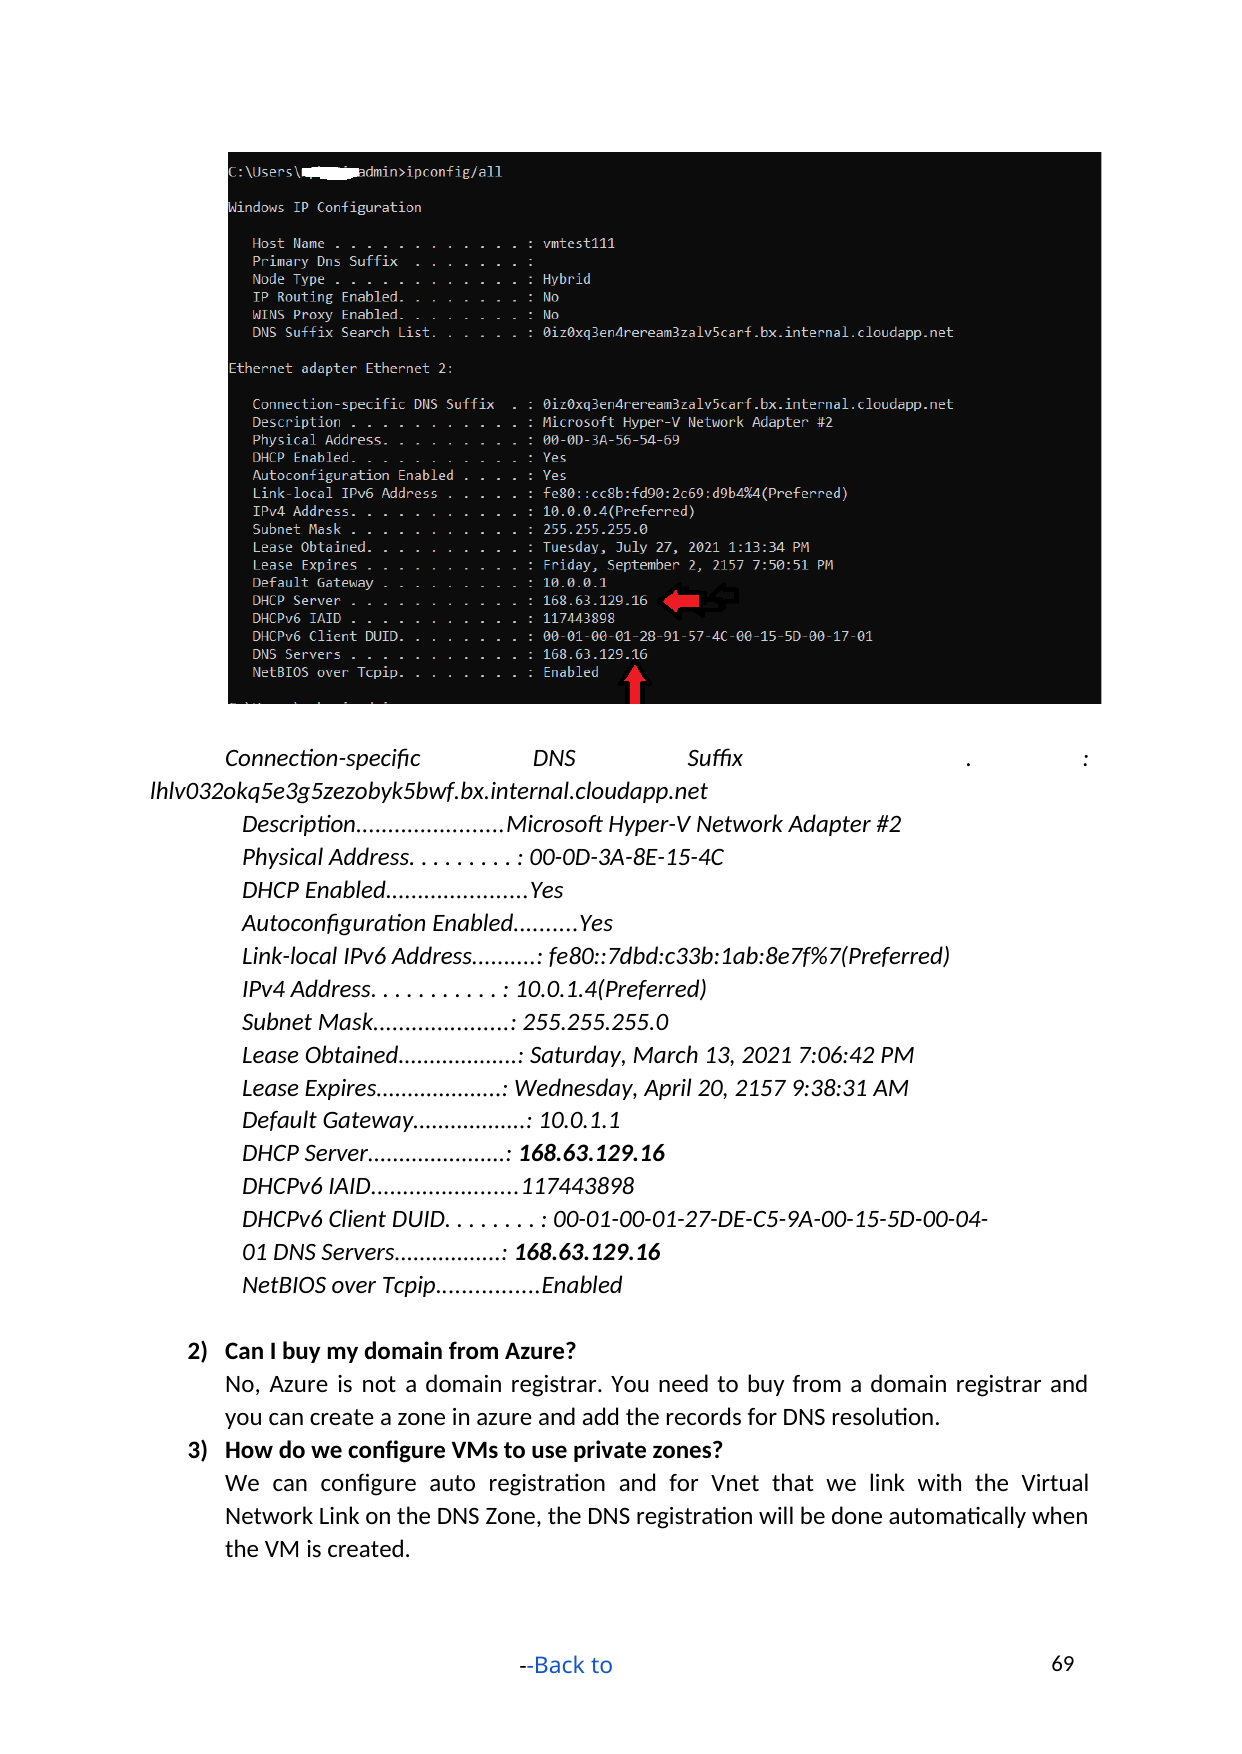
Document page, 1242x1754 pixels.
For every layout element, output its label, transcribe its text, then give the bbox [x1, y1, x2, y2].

text Autoconfiguration Enabled Yes [242, 907, 1173, 938]
text Lease Obtained. : Saturday, March 13, 2021 7:06:42 PM [242, 1039, 1173, 1069]
text Connection-specific DNS Suffix . : lhlv032okq5e3g5zezobyk5bwf.bx.internal.cloudapp.net [150, 742, 1089, 806]
text IPv4 Address. . . . . . . . . . . : 10.0.1.4(Preferred) [242, 973, 1173, 1003]
text We can configure auto registration and for Vnet that we link with the Virtual Network Link on the DNS Zone, the DNS registration will be done automatically when the VM is created. [225, 1467, 1090, 1563]
text Link-local IPv6 Address : fe80::7dbd:c33b:1ab:8e7f%7(Preferred) [242, 940, 1173, 971]
text DHCP Enabled. Yes [242, 874, 1173, 905]
text No, Azure is not a domain registrar. You need to buy from a domain registrar and you can create a zone in azure and add the records for DNS resolution. [225, 1368, 1089, 1431]
text DHCPv6 Client DUID. . . . . . . . : 00-01-00-01-27-DE-C5-9A-00-15-5D-00-04-01 DNS Servers : 168.63.129.16 [242, 1203, 1013, 1267]
subtitle How do we configure VMs to use private zones? [187, 1434, 1173, 1464]
picture [228, 152, 1102, 704]
text DHCPv6 IAID 117443898 [242, 1171, 1173, 1201]
text NetBIOS over Tcpip. Enabled [242, 1269, 1173, 1300]
text DHCP Server : 168.63.129.16 [242, 1138, 1173, 1168]
text Description Microsoft Hyper-V Network Adapter #2 [242, 808, 1173, 839]
text Lease Expires : Wednesday, April 20, 2157 9:38:31 AM [242, 1072, 1173, 1102]
text Default Gateway : 10.0.1.1 [242, 1105, 1173, 1135]
subtitle Can I buy my domain from Azure? [187, 1335, 1173, 1366]
text Physical Address. . . . . . . . . : 00-0D-3A-8E-15-4C [242, 841, 1173, 872]
text Subnet Mask : 255.255.255.0 [242, 1006, 1173, 1036]
